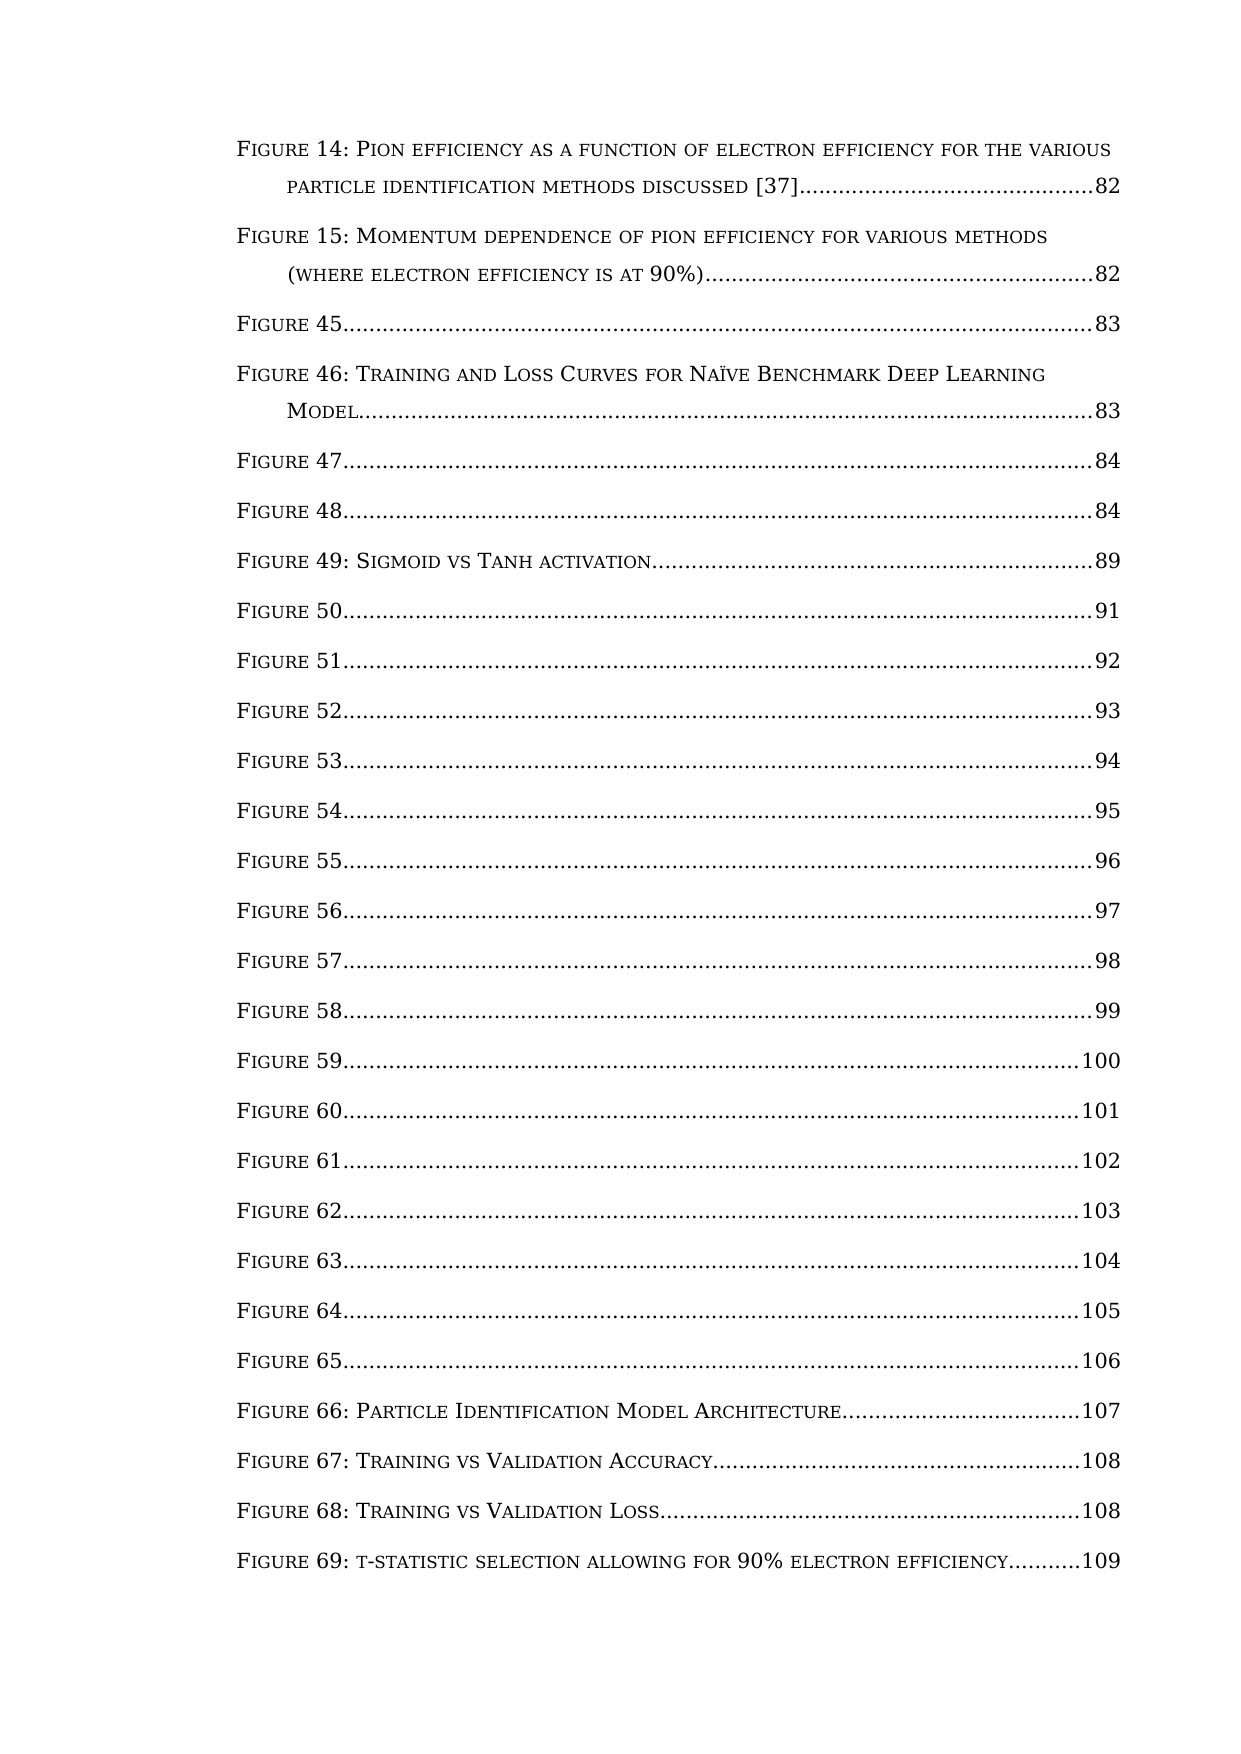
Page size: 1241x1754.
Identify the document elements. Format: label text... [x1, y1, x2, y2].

text Figure 69: t-statistic selection allowing for 90% electron efficiency 109 [236, 1548, 1122, 1573]
text Figure 50 91 [236, 598, 1122, 623]
text Figure 54 95 [236, 798, 1122, 823]
text Figure 66: Particle Identification Model Architecture 107 [236, 1398, 1122, 1423]
text Figure 47 84 [236, 448, 1122, 473]
text Figure 56 97 [236, 898, 1122, 923]
text Figure 14: Pion efficiency as a function of electron efficiency for the various particle identification methods discussed [37]. 82 [236, 135, 1122, 198]
text Figure 45 83 [236, 310, 1122, 335]
text Figure 52 93 [236, 698, 1122, 723]
text Figure 58 99 [236, 998, 1122, 1023]
text Figure 60 101 [236, 1098, 1122, 1123]
text Figure 51 92 [236, 648, 1122, 673]
text Figure 57 98 [236, 948, 1122, 973]
text Figure 49: Sigmoid vs Tanh activation 89 [236, 548, 1122, 573]
text Figure 59 100 [236, 1048, 1122, 1073]
text Figure 68: Training vs Validation Loss 108 [236, 1498, 1122, 1523]
text Figure 63 104 [236, 1248, 1122, 1273]
text Figure 67: Training vs Validation Accuracy 108 [236, 1448, 1122, 1473]
text Figure 46: Training and Loss Curves for Naïve Benchmark Deep Learning Model 83 [236, 360, 1122, 423]
text Figure 48 84 [236, 498, 1122, 523]
text Figure 61 102 [236, 1148, 1122, 1173]
text Figure 55 96 [236, 848, 1122, 873]
text Figure 65 106 [236, 1348, 1122, 1373]
text Figure 64 105 [236, 1298, 1122, 1323]
text Figure 62 103 [236, 1198, 1122, 1223]
text Figure 15: Momentum dependence of pion efficiency for various methods (where electron efficiency is at 90%) 82 [236, 223, 1122, 285]
text Figure 53 94 [236, 748, 1122, 773]
